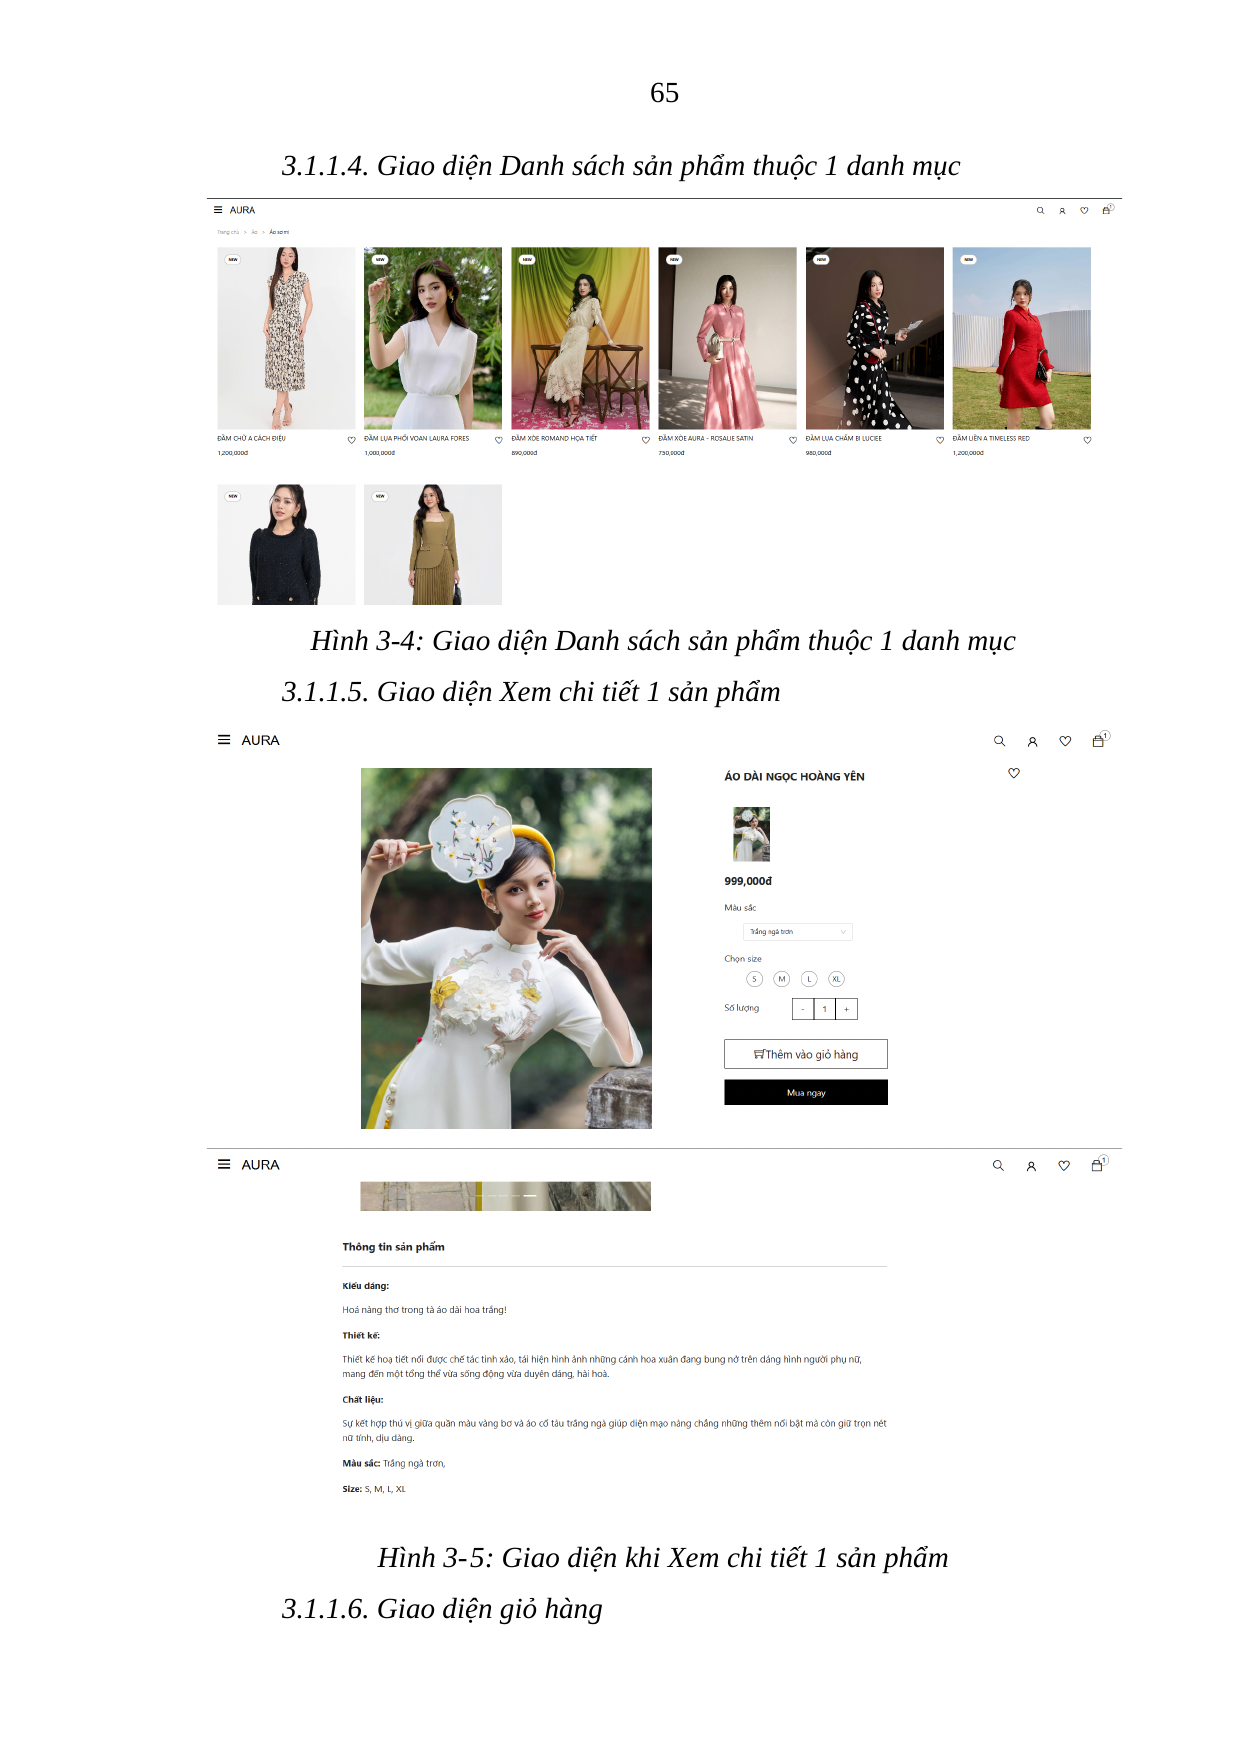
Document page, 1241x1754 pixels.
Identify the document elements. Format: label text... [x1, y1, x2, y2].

picture [206, 724, 1123, 1129]
picture [206, 1148, 1123, 1522]
text Giao diện giỏ hàng [282, 1591, 1122, 1624]
picture [206, 198, 1123, 605]
text Giao diện Xem chi tiết 1 sản phẩm [282, 674, 1122, 707]
text Giao diện Danh sách sản phẩm thuộc 1 danh mục [282, 148, 1122, 181]
